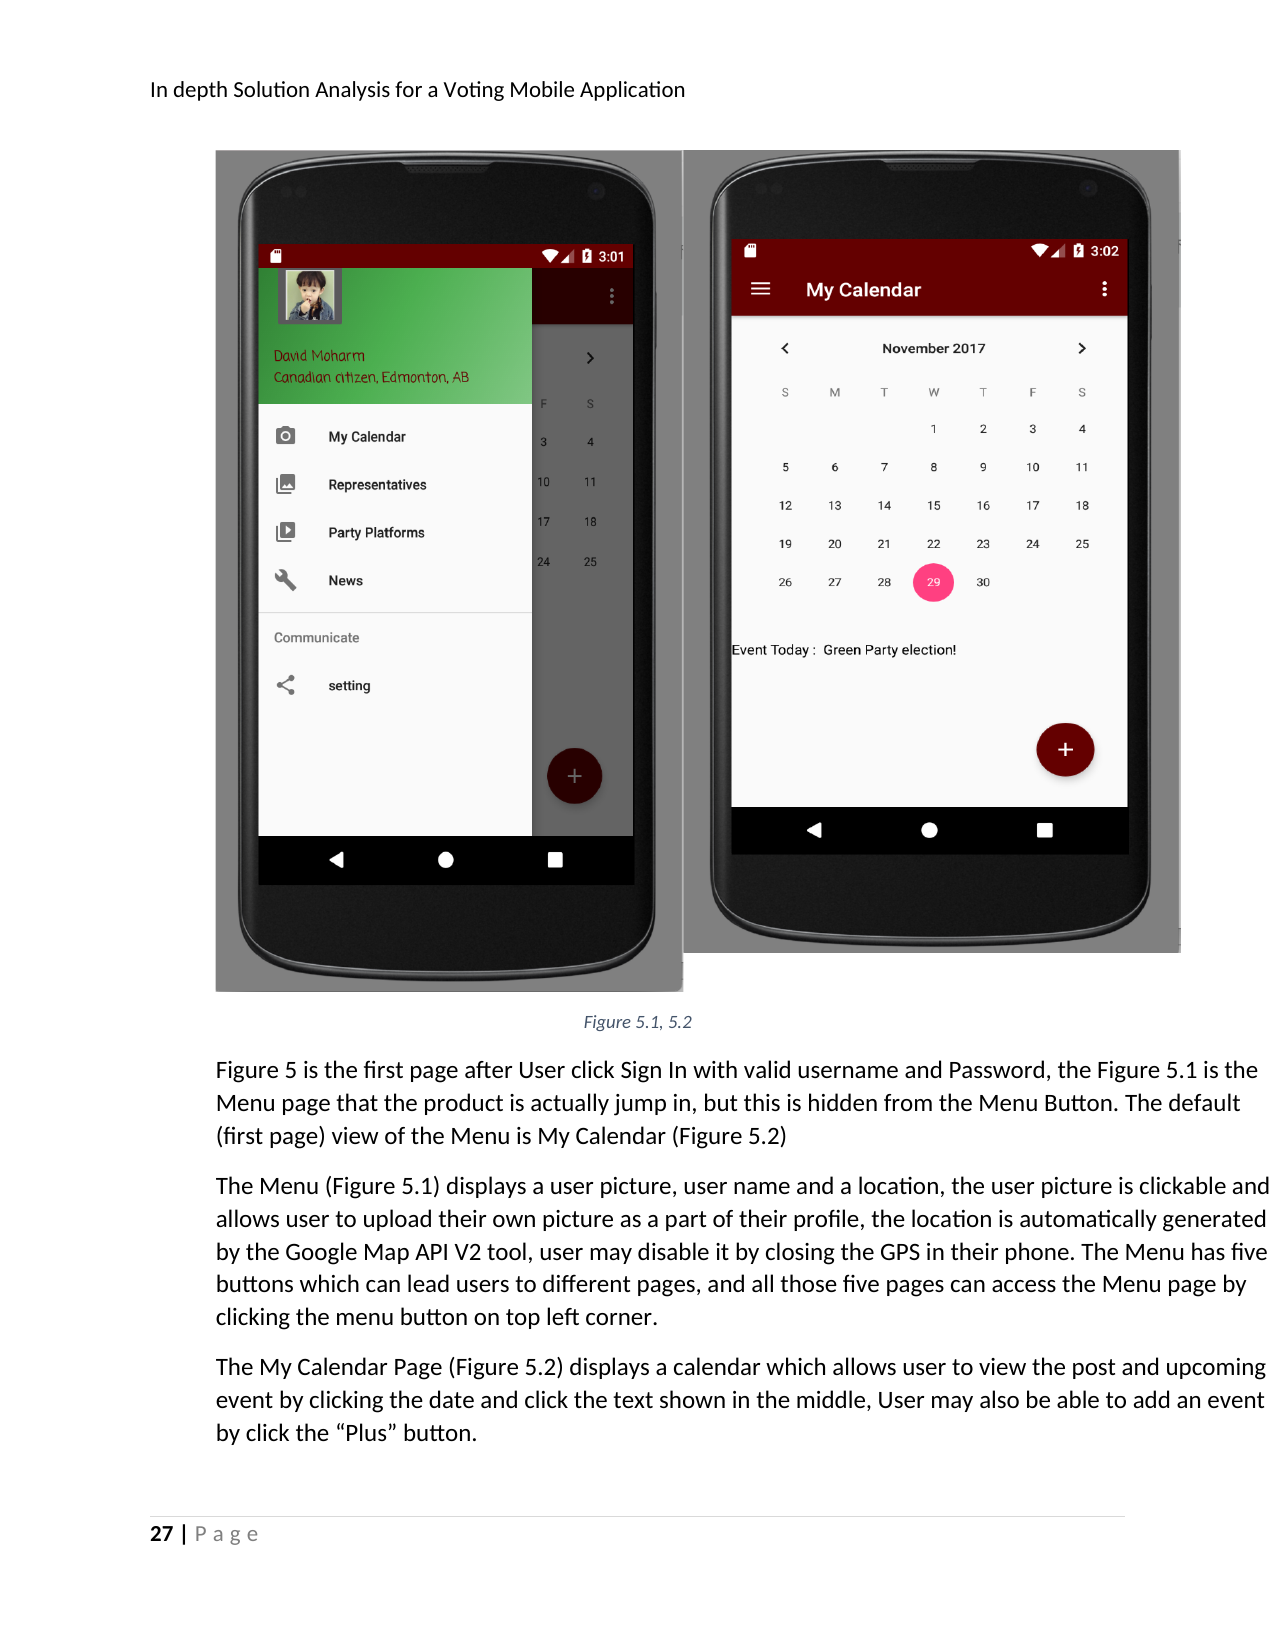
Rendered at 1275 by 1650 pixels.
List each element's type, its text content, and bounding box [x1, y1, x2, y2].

picture [215, 150, 1181, 992]
text Figure 5 is the first page after User click Sign In with valid username and Password, the Figure 5.1 is the Menu page that the product is actually jump in, but this is hidden from the Menu Button. The default (first page) view of the Menu is My Calendar (Figure 5.2) [216, 1054, 1275, 1151]
text Figure 5.1, 5.2 [150, 1011, 1125, 1033]
text The My Calendar Page (Figure 5.2) displays a calendar which allows user to view the post and upcoming event by clicking the date and click the text shown in the middle, User may also be able to add an event by click the “Plus” button. [216, 1351, 1275, 1447]
text The Menu (Figure 5.1) displays a user picture, user name and a location, the user picture is clickable and allows user to upload their own picture as a part of their profile, the location is automatically generated by the Google Map API V2 tool, user may disable it by closing the GPS in their phone. The Menu has five buttons which can lead users to different pages, and all those five pages can access the Menu page by clicking the menu button on top left corner. [216, 1170, 1275, 1332]
